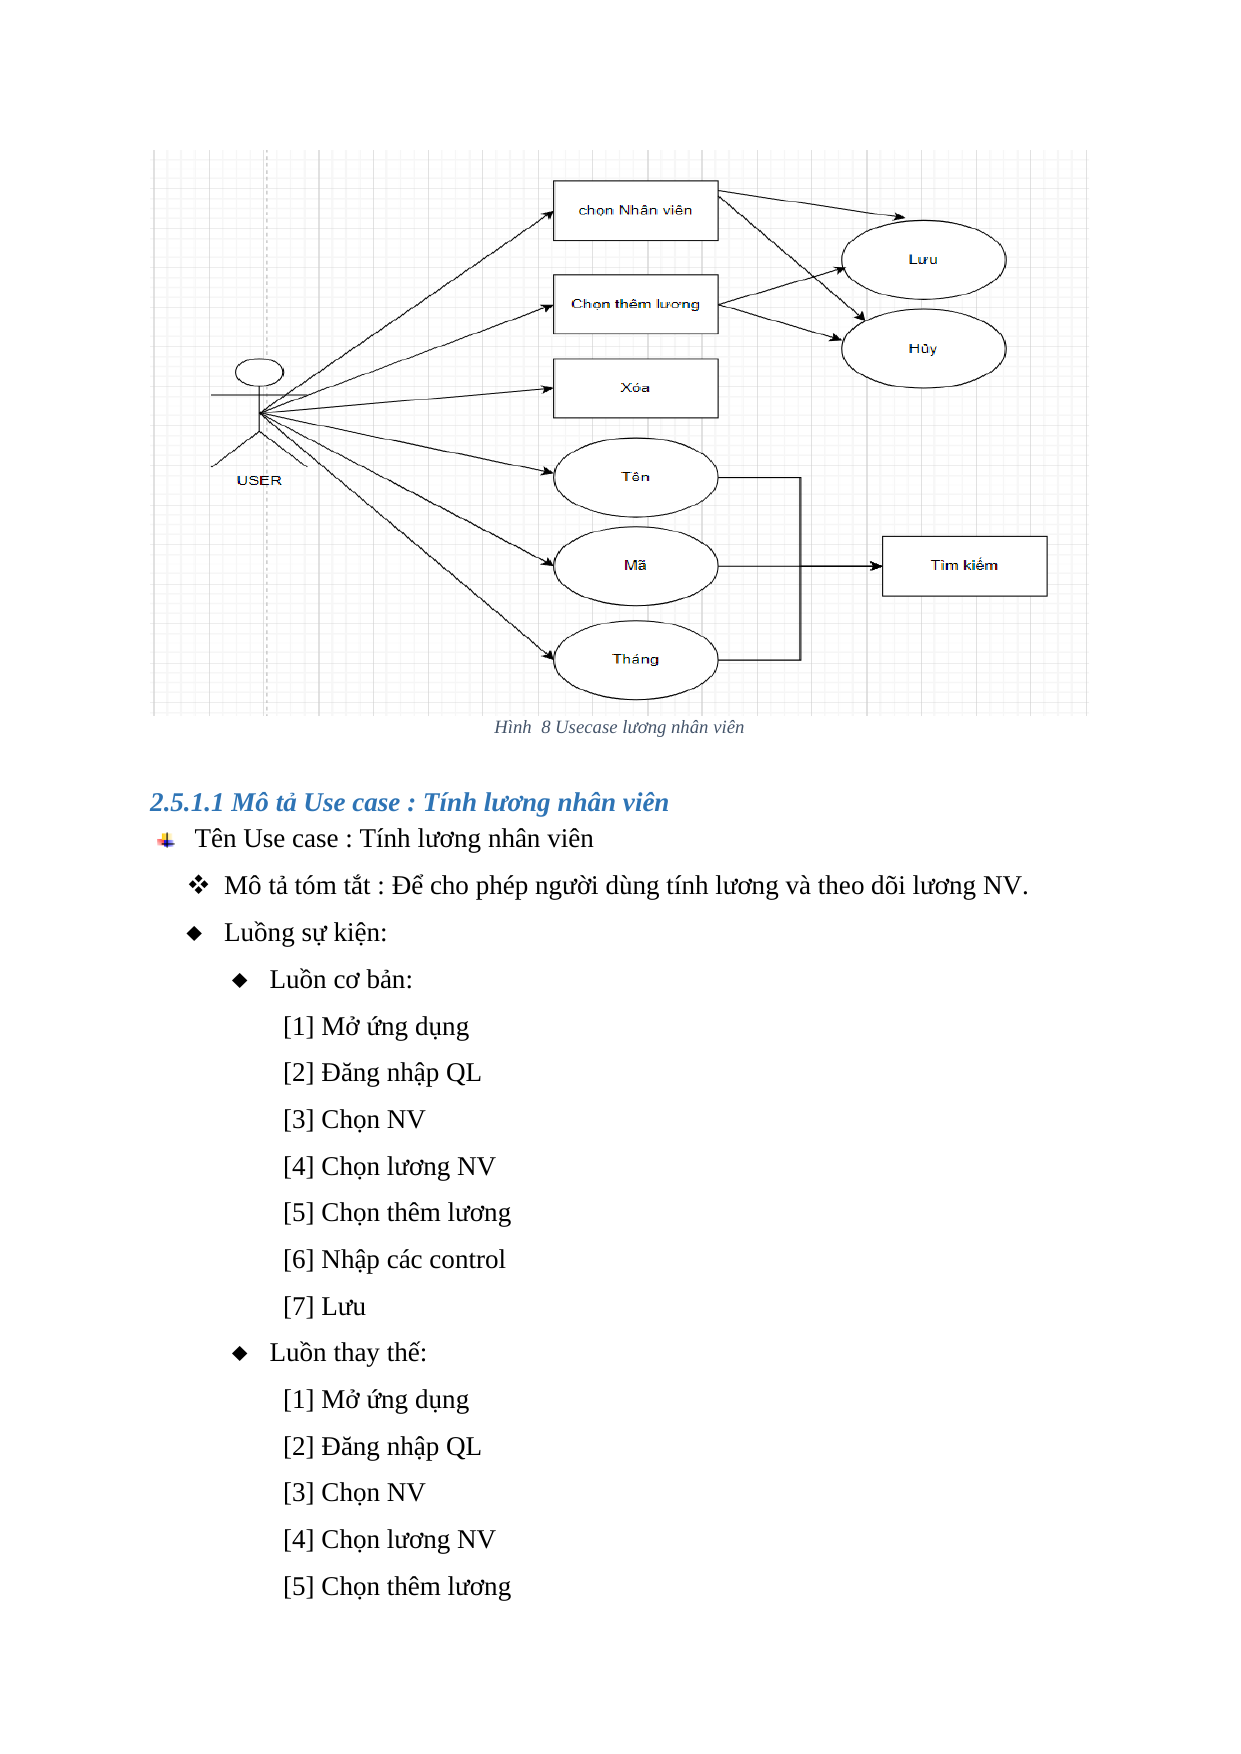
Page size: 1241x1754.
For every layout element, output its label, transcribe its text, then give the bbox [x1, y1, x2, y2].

picture [150, 150, 1090, 716]
list Mô tả tóm tắt : Để cho phép người dùng tính lương và theo dõi lương NV. [186, 869, 1090, 900]
list Luồn thay thế: [232, 1336, 1090, 1367]
text [3] Chọn NV [283, 1476, 1090, 1508]
text [2] Đăng nhập QL [283, 1056, 1090, 1087]
text [5] Chọn thêm lương [283, 1570, 1090, 1601]
list Luồng sự kiện: [186, 916, 1090, 947]
list Luồn cơ bản: [232, 963, 1090, 994]
text [2] Đăng nhập QL [283, 1430, 1090, 1461]
text [3] Chọn NV [283, 1103, 1090, 1134]
text [1] Mở ứng dụng [283, 1383, 1090, 1414]
text [4] Chọn lương NV [283, 1149, 1090, 1181]
text [5] Chọn thêm lương [283, 1196, 1090, 1227]
subtitle 2.5.1.1 Mô tả Use case : Tính lương nhân viên [150, 787, 1090, 818]
text [4] Chọn lương NV [283, 1523, 1090, 1554]
picture [157, 831, 175, 848]
text [7] Lưu [283, 1289, 1090, 1321]
text [1] Mở ứng dụng [283, 1009, 1090, 1041]
list Tên Use case : Tính lương nhân viên [157, 822, 1090, 853]
text [6] Nhập các control [283, 1243, 1090, 1274]
